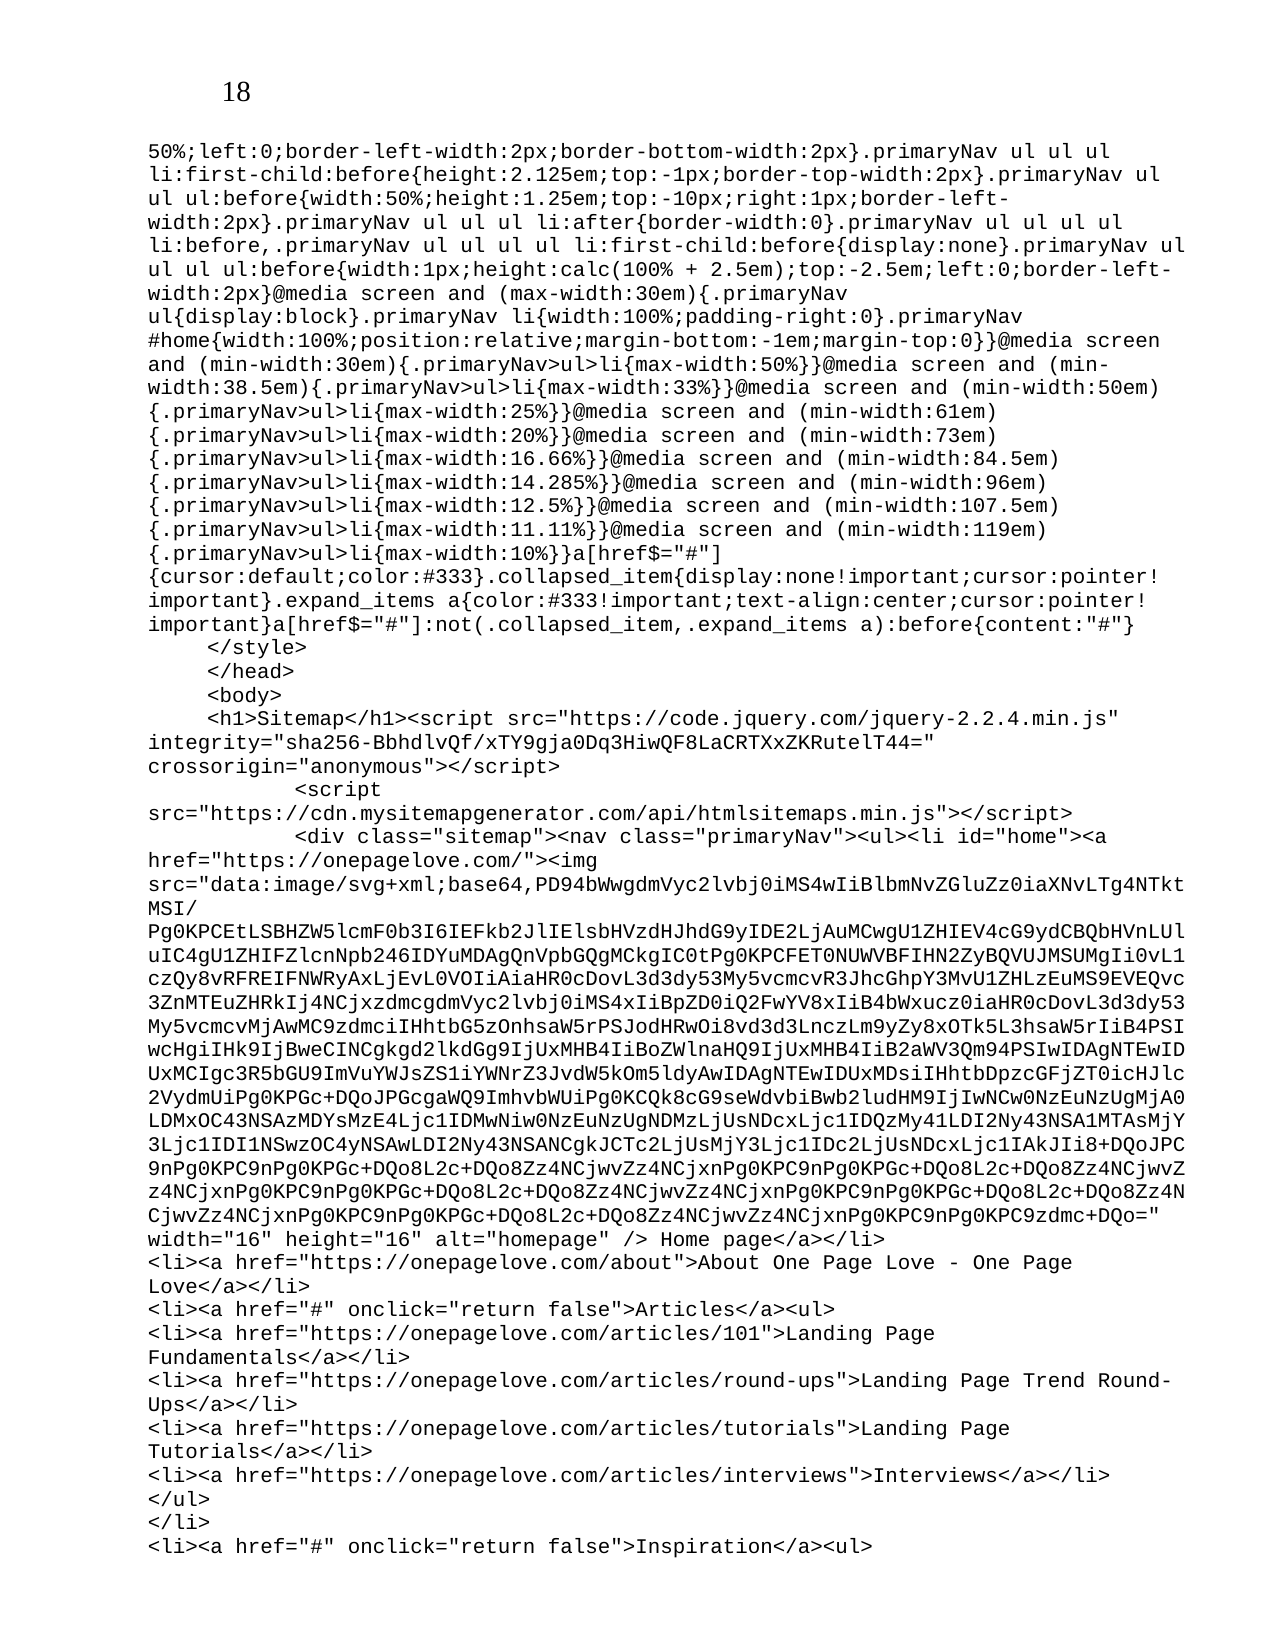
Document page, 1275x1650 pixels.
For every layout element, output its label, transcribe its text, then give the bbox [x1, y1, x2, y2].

text <li><a href="#" onclick="return false">Inspiration</a><ul> [148, 1536, 1186, 1559]
text <li><a href="#" onclick="return false">Articles</a><ul> [148, 1299, 1186, 1323]
text </style> [148, 637, 1186, 661]
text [148, 141, 1186, 637]
text <script src="https://cdn.mysitemapgenerator.com/api/htmlsitemaps.min.js"></script> [148, 779, 1186, 827]
text <li><a href="https://onepagelove.com/about">About One Page Love - One Page Love</a></li> [148, 1252, 1186, 1299]
text <li><a href="https://onepagelove.com/articles/tutorials">Landing Page Tutorials</a></li> [148, 1418, 1186, 1465]
text <div class="sitemap"><nav class="primaryNav"><ul><li id="home"><a href="https://onepagelove.com/"><img src="data:image/svg+xml;base64,PD94bWwgdmVyc2lvbj0iMS4wIiBlbmNvZGluZz0iaXNvLTg4NTktMSI/Pg0KPCEtLSBHZW5lcmF0b3I6IEFkb2JlIElsbHVzdHJhdG9yIDE2LjAuMCwgU1ZHIEV4cG9ydCBQbHVnLUluIC4gU1ZHIFZlcnNpb246IDYuMDAgQnVpbGQgMCkgIC0tPg0KPCFET0NUWVBFIHN2ZyBQVUJMSUMgIi0vL1czQy8vRFREIFNWRyAxLjEvL0VOIiAiaHR0cDovL3d3dy53My5vcmcvR3JhcGhpY3MvU1ZHLzEuMS9EVEQvc3ZnMTEuZHRkIj4NCjxzdmcgdmVyc2lvbj0iMS4xIiBpZD0iQ2FwYV8xIiB4bWxucz0iaHR0cDovL3d3dy53My5vcmcvMjAwMC9zdmciIHhtbG5zOnhsaW5rPSJodHRwOi8vd3d3LnczLm9yZy8xOTk5L3hsaW5rIiB4PSIwcHgiIHk9IjBweCINCgkgd2lkdGg9IjUxMHB4IiBoZWlnaHQ9IjUxMHB4IiB2aWV3Qm94PSIwIDAgNTEwIDUxMCIgc3R5bGU9ImVuYWJsZS1iYWNrZ3JvdW5kOm5ldyAwIDAgNTEwIDUxMDsiIHhtbDpzcGFjZT0icHJlc2VydmUiPg0KPGc+DQoJPGcgaWQ9ImhvbWUiPg0KCQk8cG9seWdvbiBwb2ludHM9IjIwNCw0NzEuNzUgMjA0LDMxOC43NSAzMDYsMzE4Ljc1IDMwNiw0NzEuNzUgNDMzLjUsNDcxLjc1IDQzMy41LDI2Ny43NSA1MTAsMjY3Ljc1IDI1NSwzOC4yNSAwLDI2Ny43NSANCgkJCTc2LjUsMjY3Ljc1IDc2LjUsNDcxLjc1IAkJIi8+DQoJPC9nPg0KPC9nPg0KPGc+DQo8L2c+DQo8Zz4NCjwvZz4NCjxnPg0KPC9nPg0KPGc+DQo8L2c+DQo8Zz4NCjwvZz4NCjxnPg0KPC9nPg0KPGc+DQo8L2c+DQo8Zz4NCjwvZz4NCjxnPg0KPC9nPg0KPGc+DQo8L2c+DQo8Zz4NCjwvZz4NCjxnPg0KPC9nPg0KPGc+DQo8L2c+DQo8Zz4NCjwvZz4NCjxnPg0KPC9nPg0KPC9zdmc+DQo=" width="16" height="16" alt="homepage" /> Home page</a></li> [148, 827, 1186, 1252]
text </head> [148, 661, 1186, 685]
text <h1>Sitemap</h1><script src="https://code.jquery.com/jquery-2.2.4.min.js" integrity="sha256-BbhdlvQf/xTY9gja0Dq3HiwQF8LaCRTXxZKRutelT44=" crossorigin="anonymous"></script> [148, 708, 1186, 779]
text <li><a href="https://onepagelove.com/articles/round-ups">Landing Page Trend Round-Ups</a></li> [148, 1370, 1186, 1418]
text </ul> [148, 1489, 1186, 1512]
text <li><a href="https://onepagelove.com/articles/interviews">Interviews</a></li> [148, 1465, 1186, 1489]
text </li> [148, 1512, 1186, 1536]
text <li><a href="https://onepagelove.com/articles/101">Landing Page Fundamentals</a></li> [148, 1323, 1186, 1370]
text <body> [148, 685, 1186, 708]
